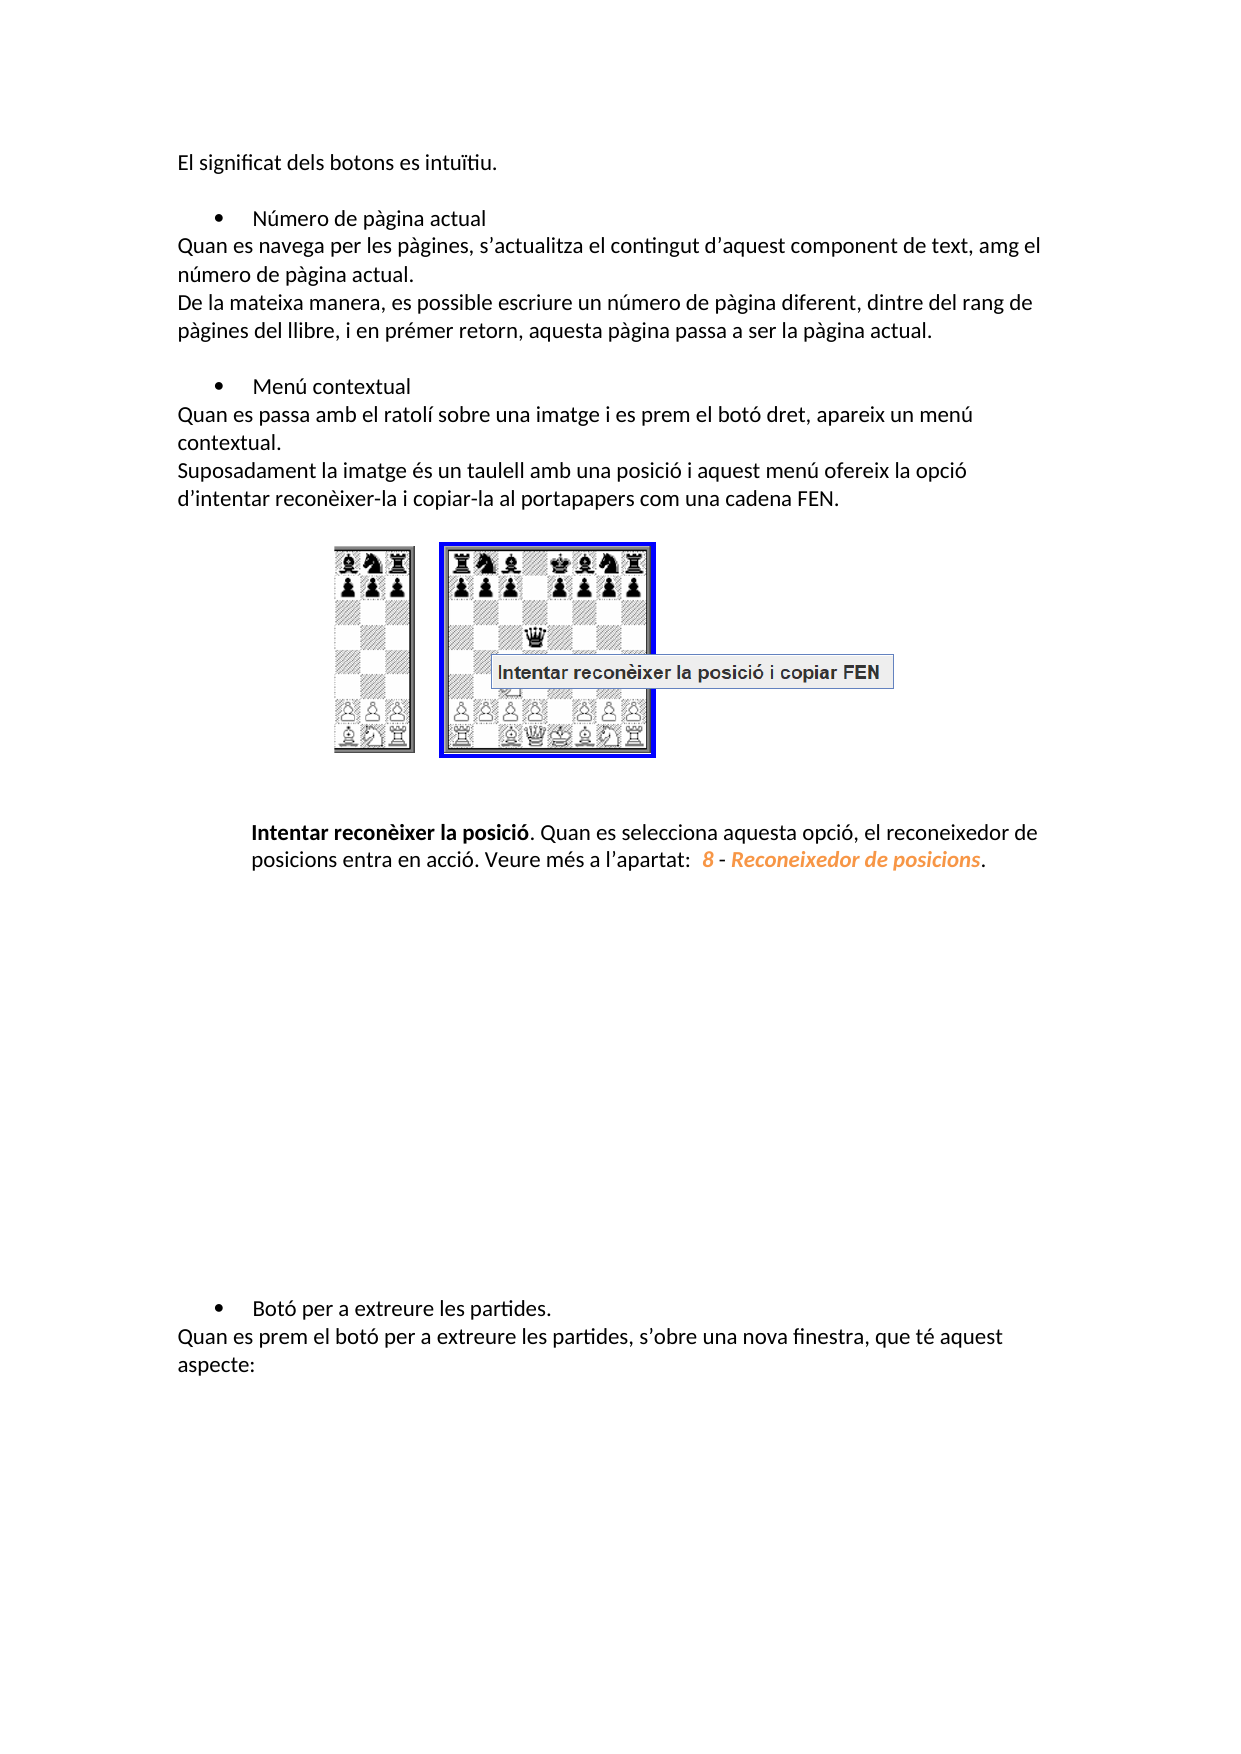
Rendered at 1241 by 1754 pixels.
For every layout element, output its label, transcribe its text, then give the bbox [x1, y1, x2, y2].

text Suposadament la imatge és un taulell amb una posició i aquest menú ofereix la opció d’intentar reconèixer-la i copiar-la al portapapers com una cadena FEN. [177, 456, 1063, 512]
picture [334, 511, 907, 790]
text Quan es prem el botó per a extreure les partides, s’obre una nova finestra, que té aquest aspecte: [177, 1322, 1063, 1378]
text Intentar reconèixer la posició. Quan es selecciona aquesta opció, el reconeixedor de posicions entra en acció. Veure més a l’apartat: 8 - Reconeixedor de posicions. [251, 818, 1063, 874]
text El significat dels botons es intuïtiu. [177, 148, 1063, 176]
list Número de pàgina actual [215, 204, 1063, 232]
text Quan es passa amb el ratolí sobre una imatge i es prem el botó dret, apareix un menú contextual. [177, 400, 1063, 456]
text De la mateixa manera, es possible escriure un número de pàgina diferent, dintre del rang de pàgines del llibre, i en prémer retorn, aquesta pàgina passa a ser la pàgina actual. [177, 288, 1063, 344]
list Menú contextual [215, 372, 1063, 400]
list Botó per a extreure les partides. [215, 1294, 1063, 1322]
text Quan es navega per les pàgines, s’actualitza el contingut d’aquest component de text, amg el número de pàgina actual. [177, 232, 1063, 288]
